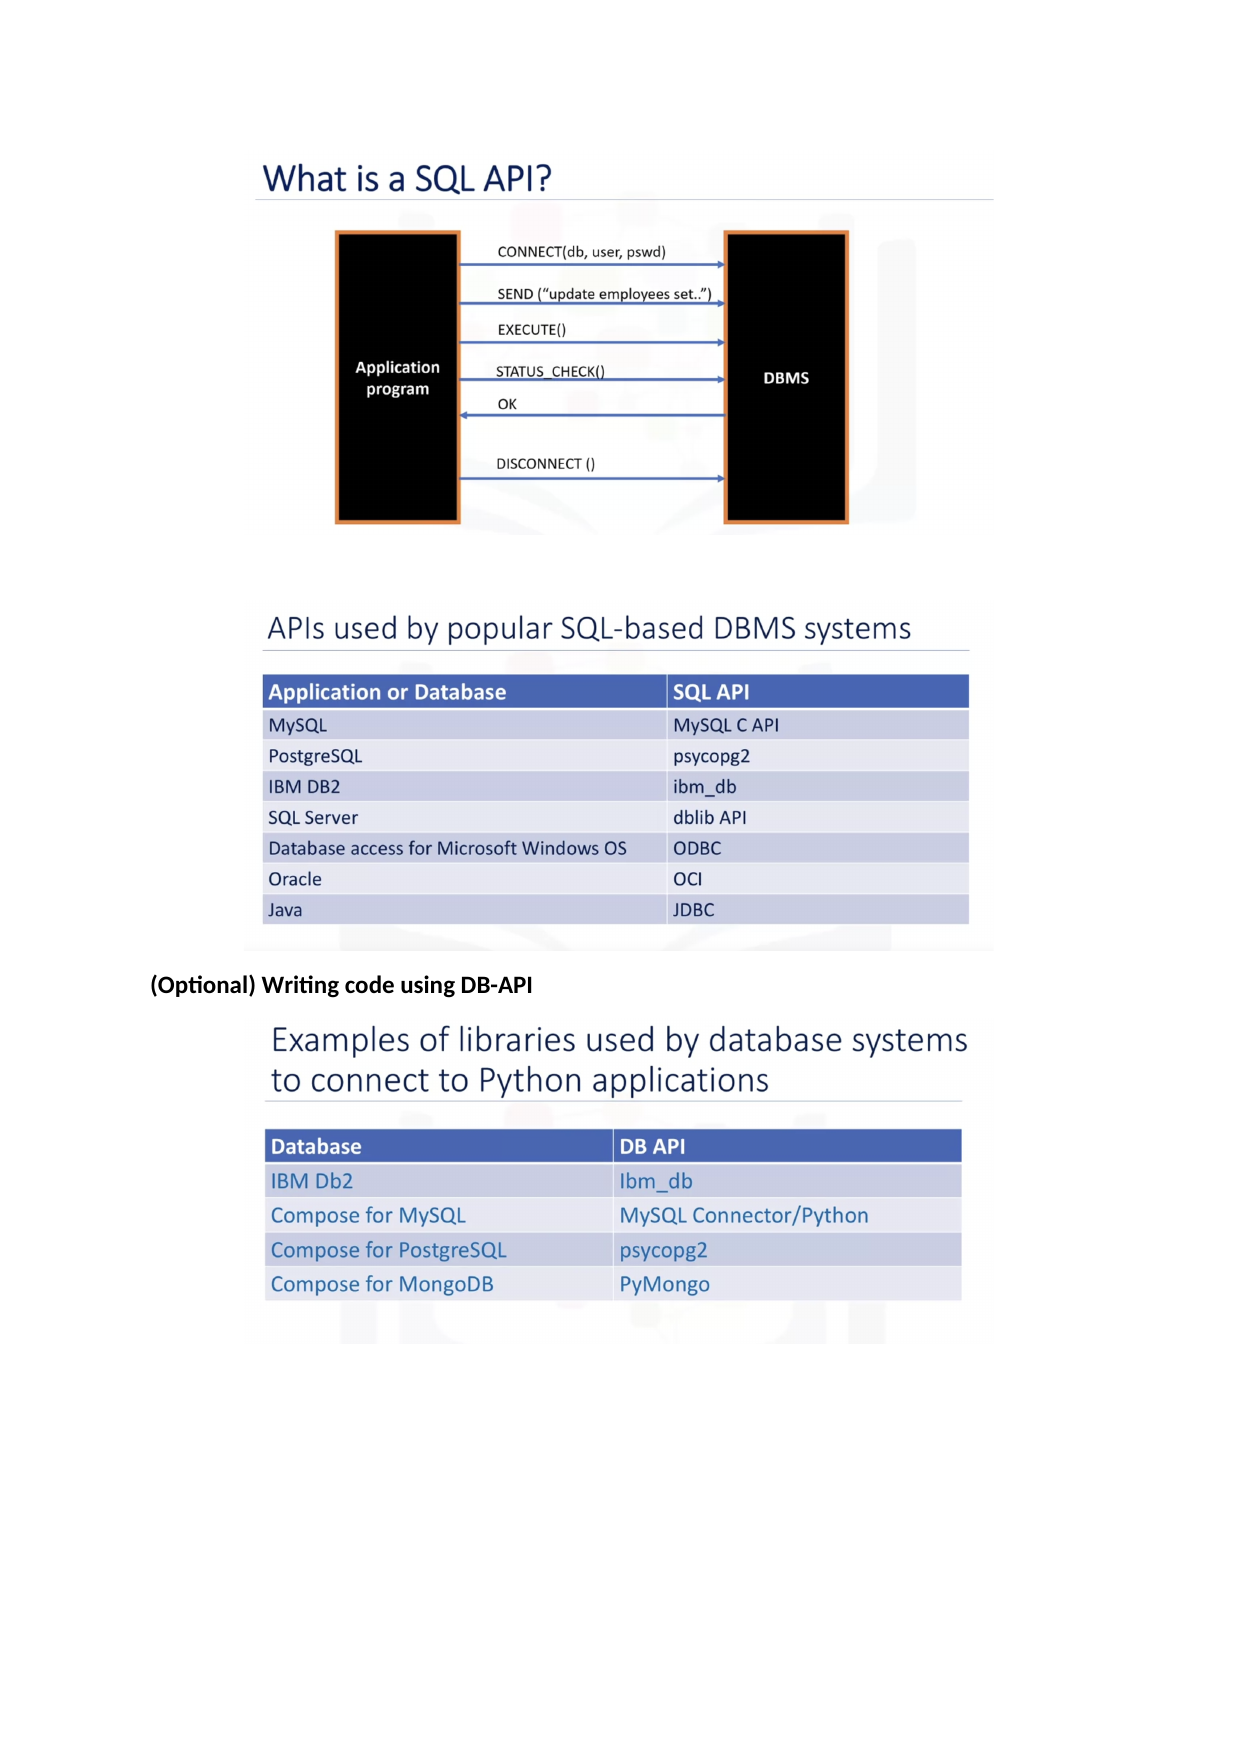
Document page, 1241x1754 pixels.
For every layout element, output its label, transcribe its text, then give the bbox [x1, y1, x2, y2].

text (Optional) Writing code using DB-API [150, 969, 1090, 999]
